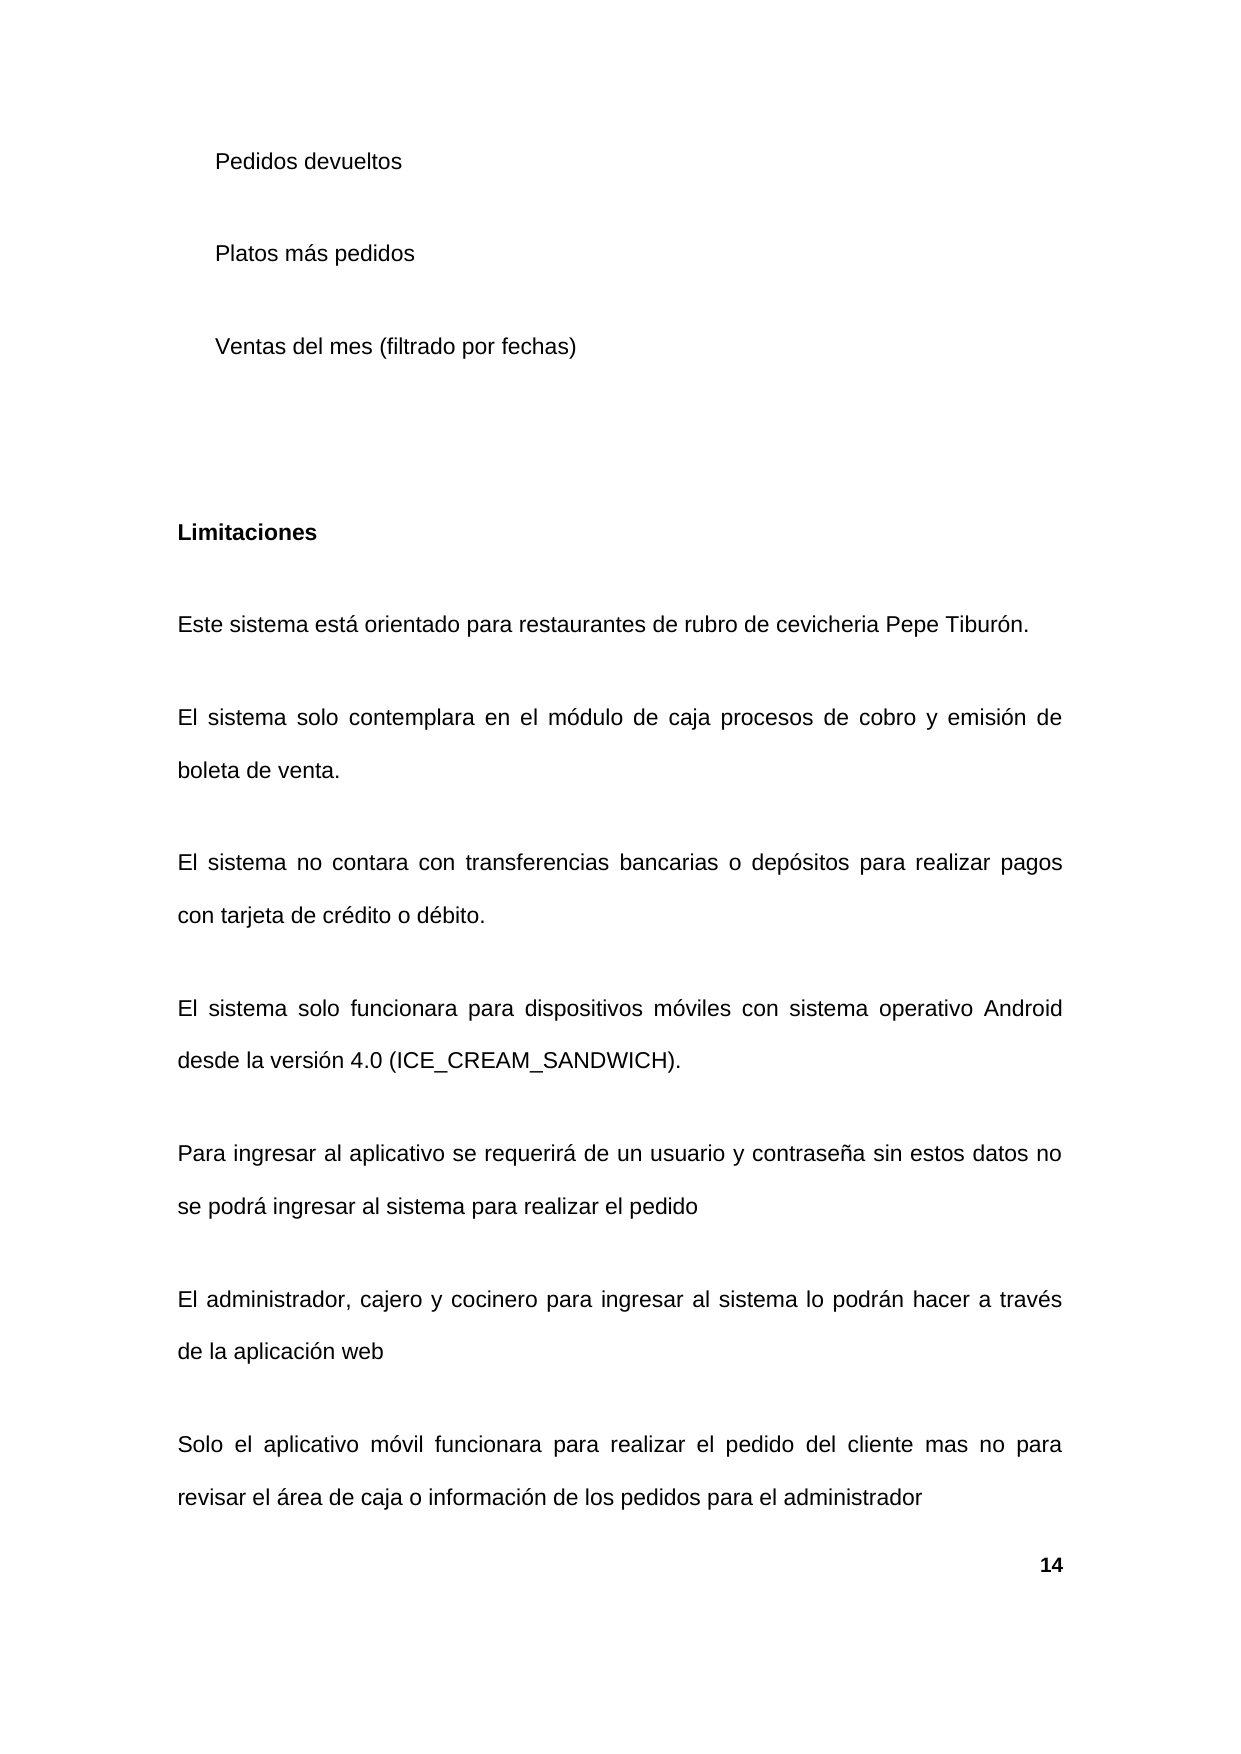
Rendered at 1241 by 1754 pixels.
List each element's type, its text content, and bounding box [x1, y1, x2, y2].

text El administrador, cajero y cocinero para ingresar al sistema lo podrán hacer a través de la aplicación web [177, 1286, 1063, 1364]
subtitle Limitaciones [177, 518, 1063, 545]
text Platos más pedidos [177, 240, 1063, 267]
text El sistema no contara con transferencias bancarias o depósitos para realizar pagos con tarjeta de crédito o débito. [177, 849, 1063, 928]
text El sistema solo funcionara para dispositivos móviles con sistema operativo Android desde la versión 4.0 (ICE_CREAM_SANDWICH). [177, 995, 1063, 1074]
text Ventas del mes (filtrado por fechas) [177, 333, 1063, 359]
text Solo el aplicativo móvil funcionara para realizar el pedido del cliente mas no para revisar el área de caja o información de los pedidos para el administrador [177, 1431, 1063, 1510]
text Para ingresar al aplicativo se requerirá de un usuario y contraseña sin estos datos no se podrá ingresar al sistema para realizar el pedido [177, 1140, 1063, 1219]
text El sistema solo contemplara en el módulo de caja procesos de cobro y emisión de boleta de venta. [177, 704, 1063, 783]
text Este sistema está orientado para restaurantes de rubro de cevicheria Pepe Tiburón. [177, 611, 1063, 637]
text Pedidos devueltos [177, 148, 1063, 174]
